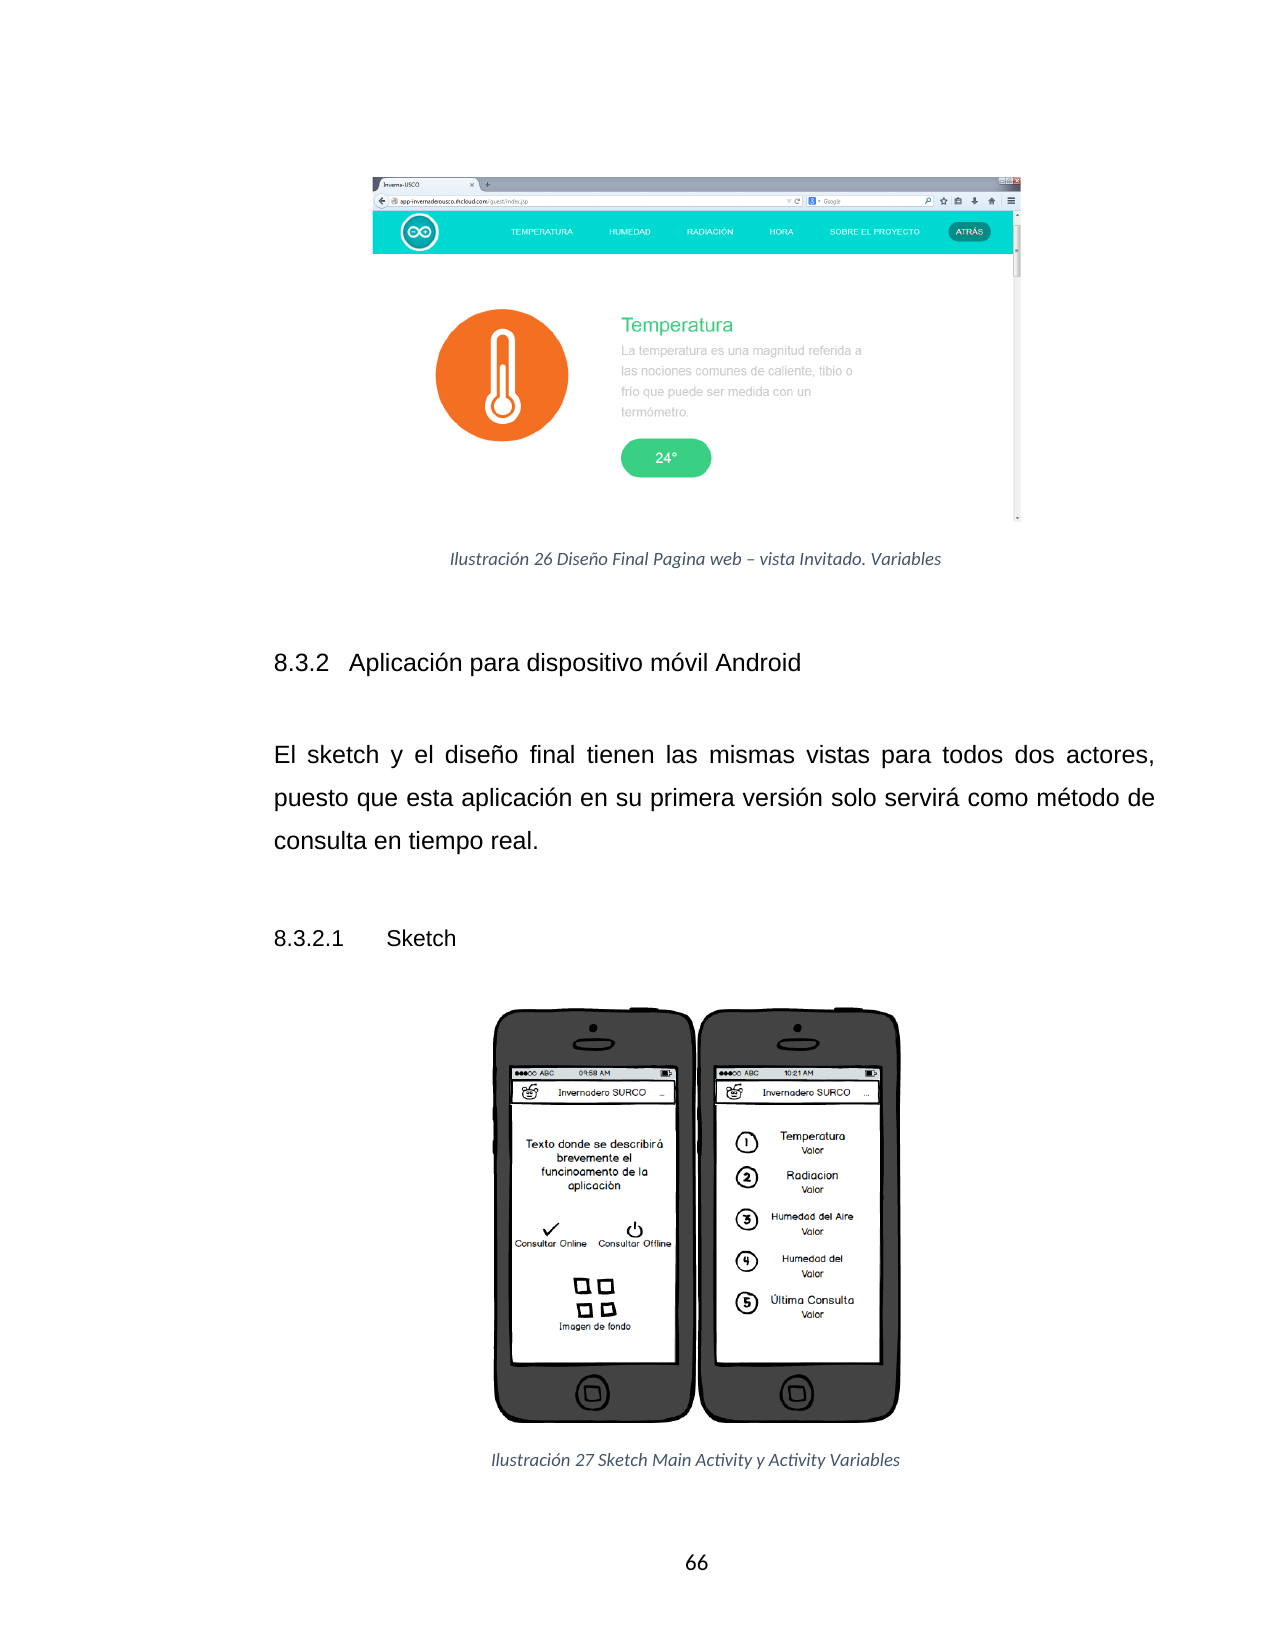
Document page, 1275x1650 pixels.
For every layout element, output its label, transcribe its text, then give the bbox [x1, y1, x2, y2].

picture [372, 177, 1021, 522]
text El sketch y el diseño final tienen las mismas vistas para todos dos actores, puesto que esta aplicación en su primera versión solo servirá como método de consulta en tiempo real. [274, 740, 1157, 855]
text Ilustración 27 Sketch Main Activity y Activity Variables [236, 1448, 1157, 1471]
text Ilustración 26 Diseño Final Pagina web – vista Invitado. Variables [236, 547, 1157, 570]
picture [492, 1007, 901, 1423]
subtitle Sketch [274, 925, 1157, 951]
subtitle Aplicación para dispositivo móvil Android [274, 648, 1157, 677]
